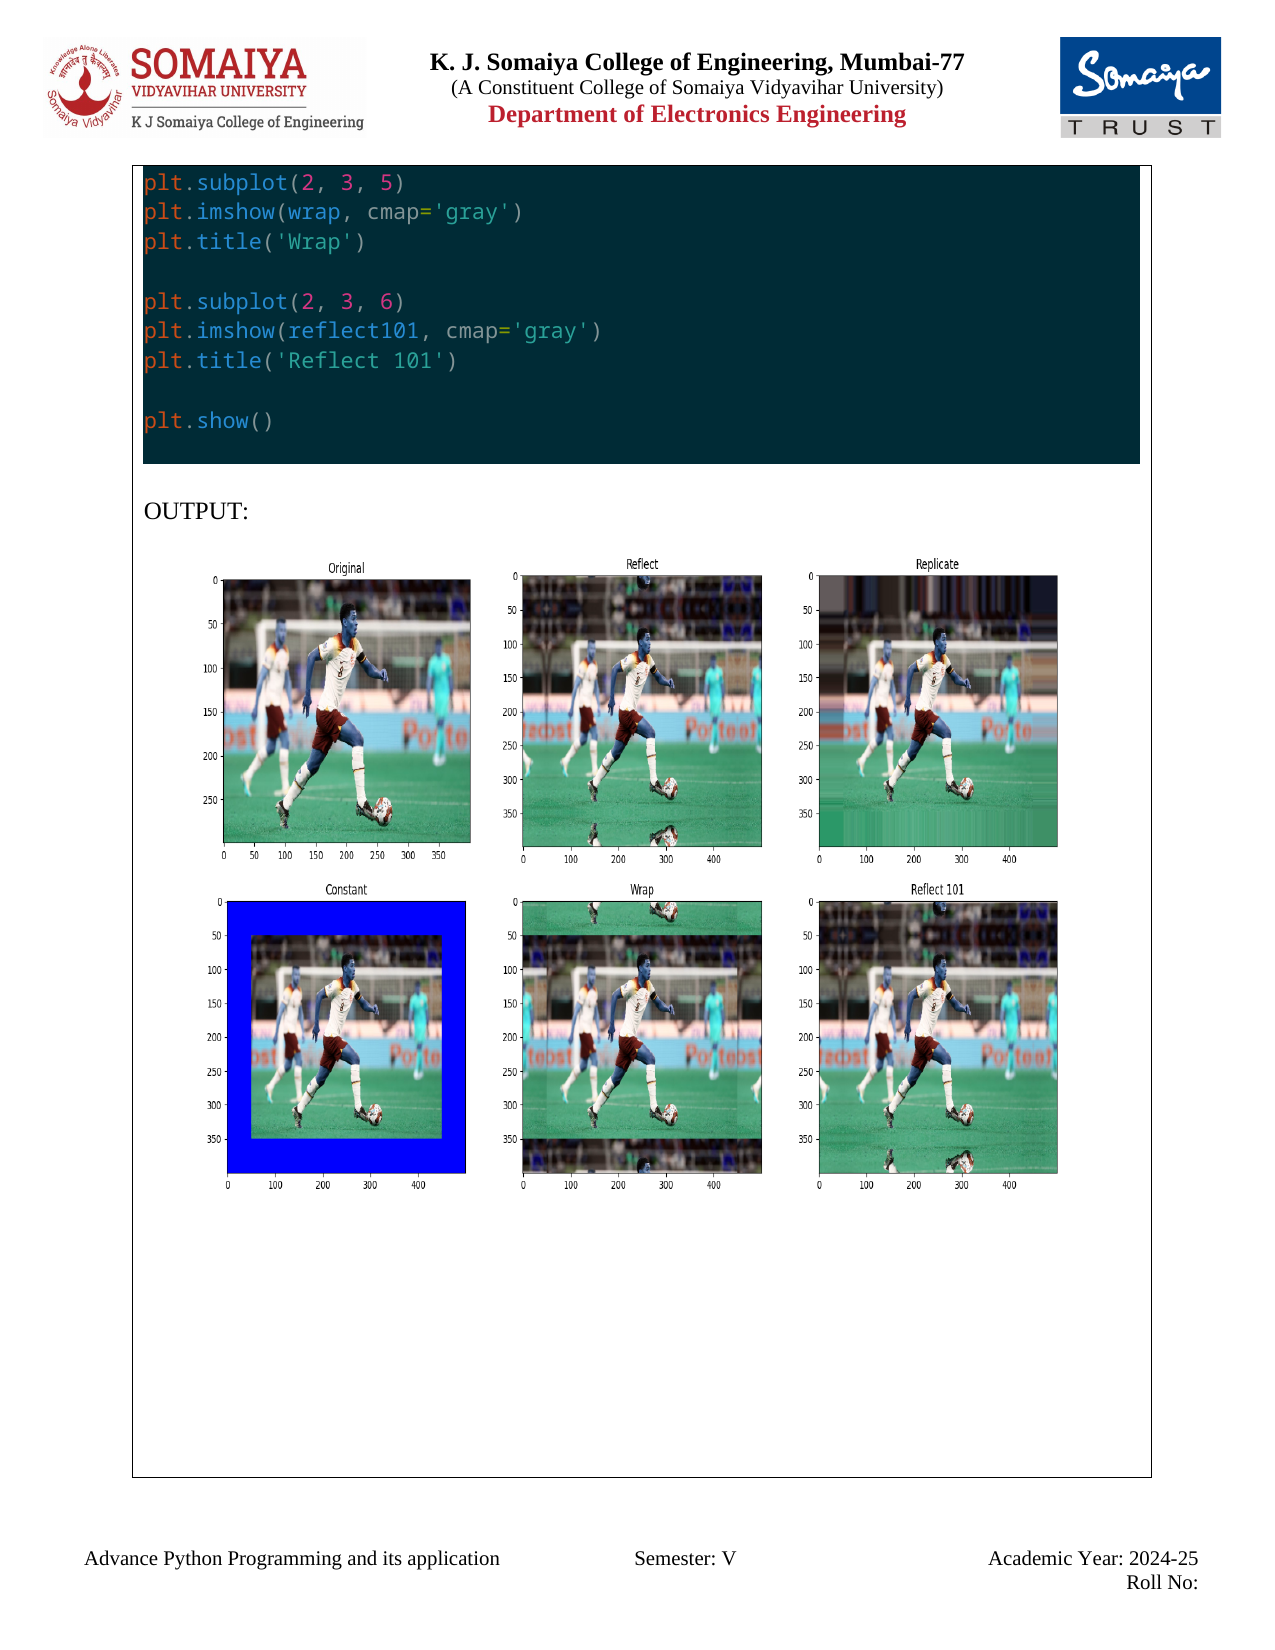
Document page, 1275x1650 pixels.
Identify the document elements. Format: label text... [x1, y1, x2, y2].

picture [143, 527, 1105, 1222]
picture [1060, 37, 1222, 138]
picture [42, 37, 367, 138]
